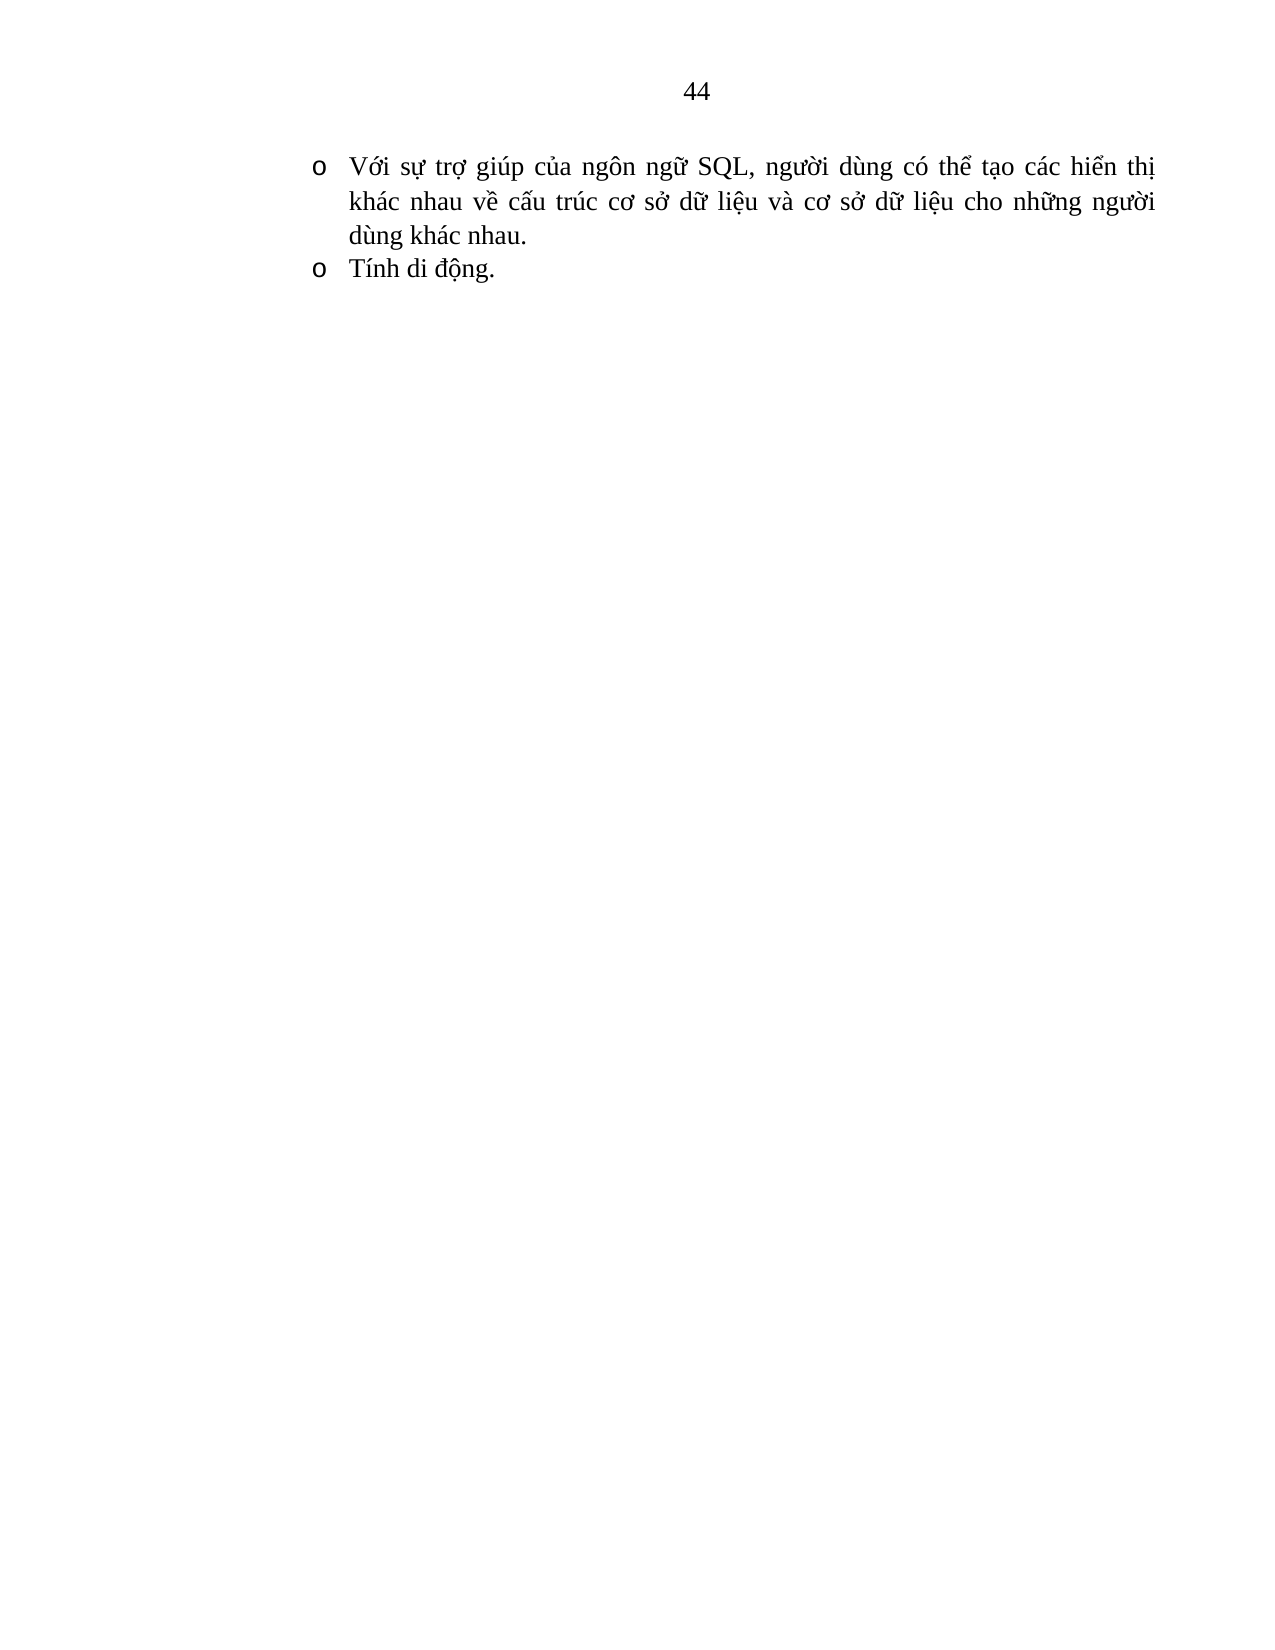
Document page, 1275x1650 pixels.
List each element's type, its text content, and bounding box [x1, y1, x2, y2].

list Với sự trợ giúp của ngôn ngữ SQL, người dùng có thể tạo các hiển thị khác nhau về cấu trúc cơ sở dữ liệu và cơ sở dữ liệu cho những người dùng khác nhau. [311, 149, 1157, 250]
list Tính di động. [311, 252, 1157, 286]
